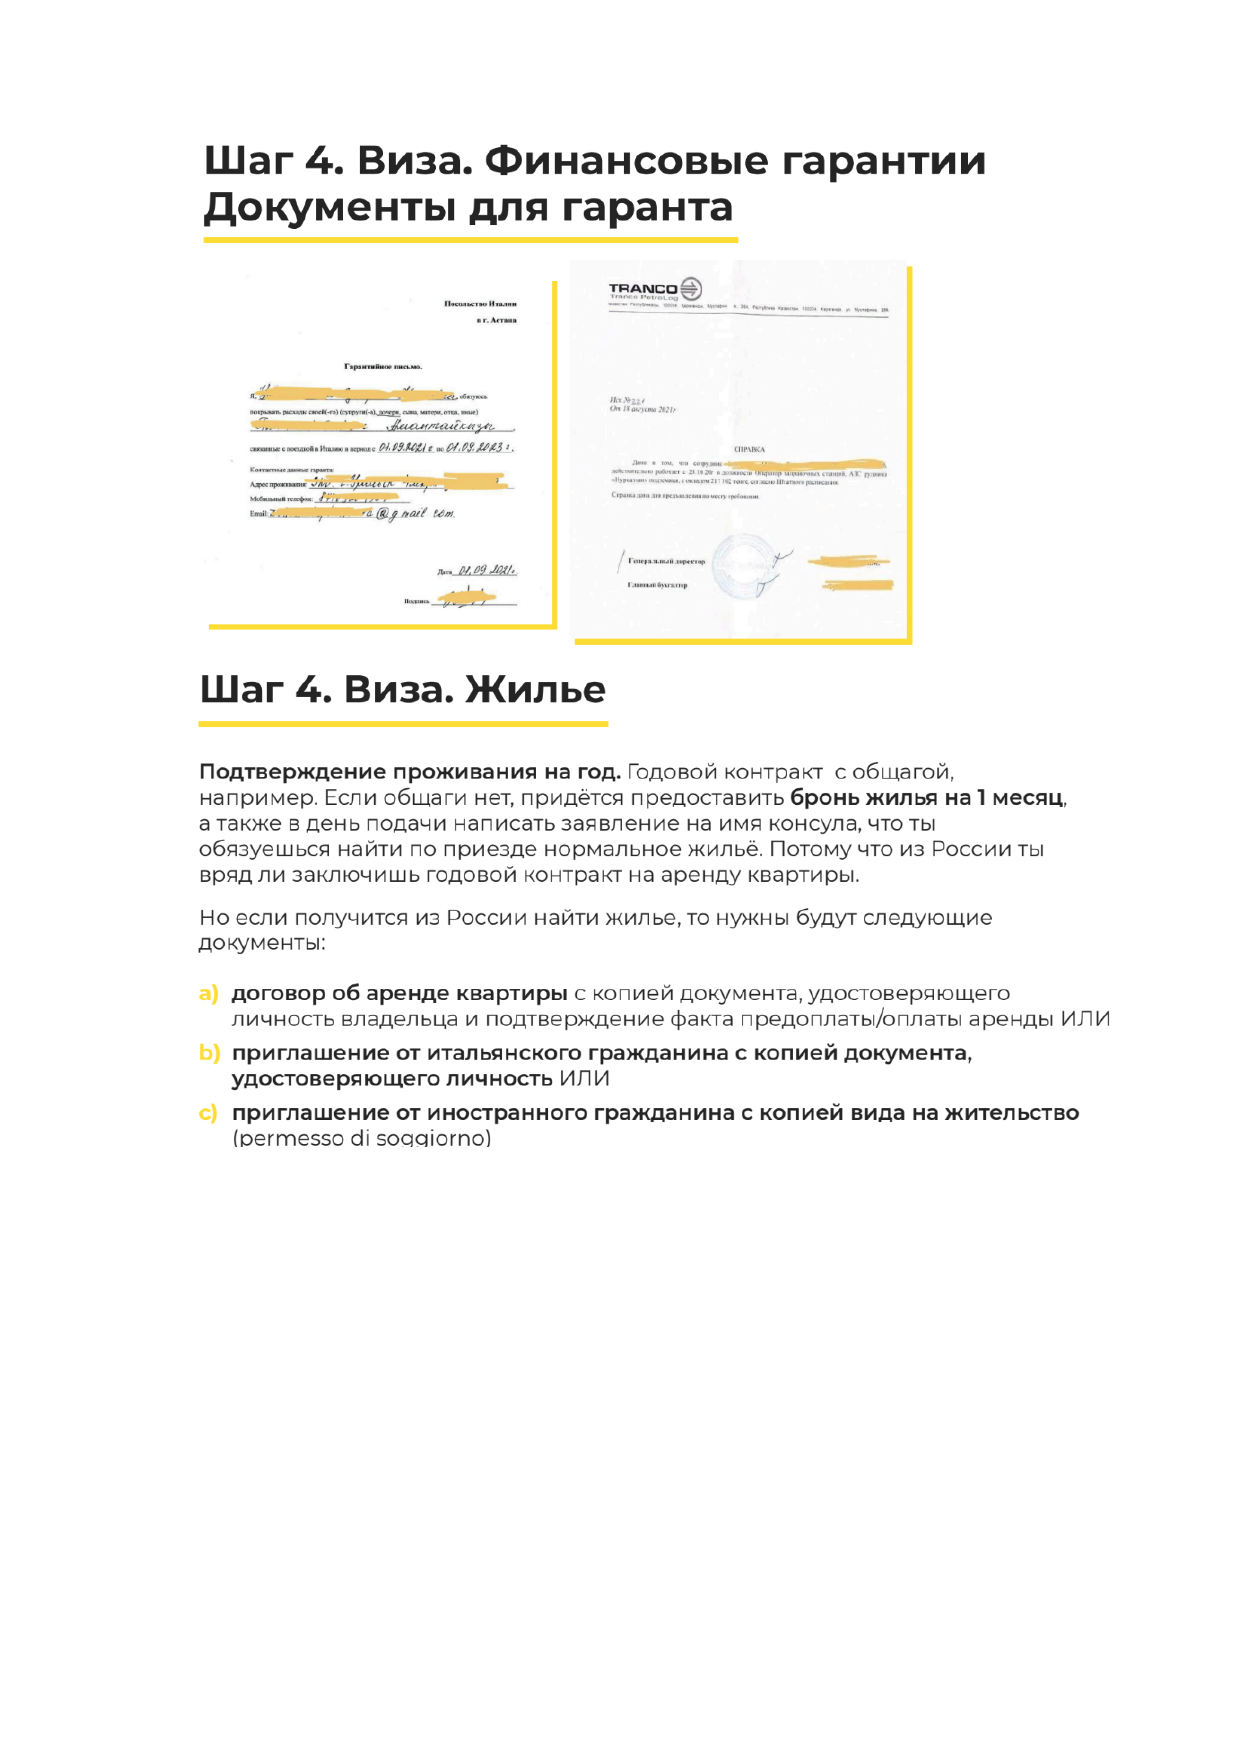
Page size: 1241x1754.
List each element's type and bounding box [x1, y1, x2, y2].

picture [177, 118, 1152, 647]
picture [177, 665, 1152, 1147]
